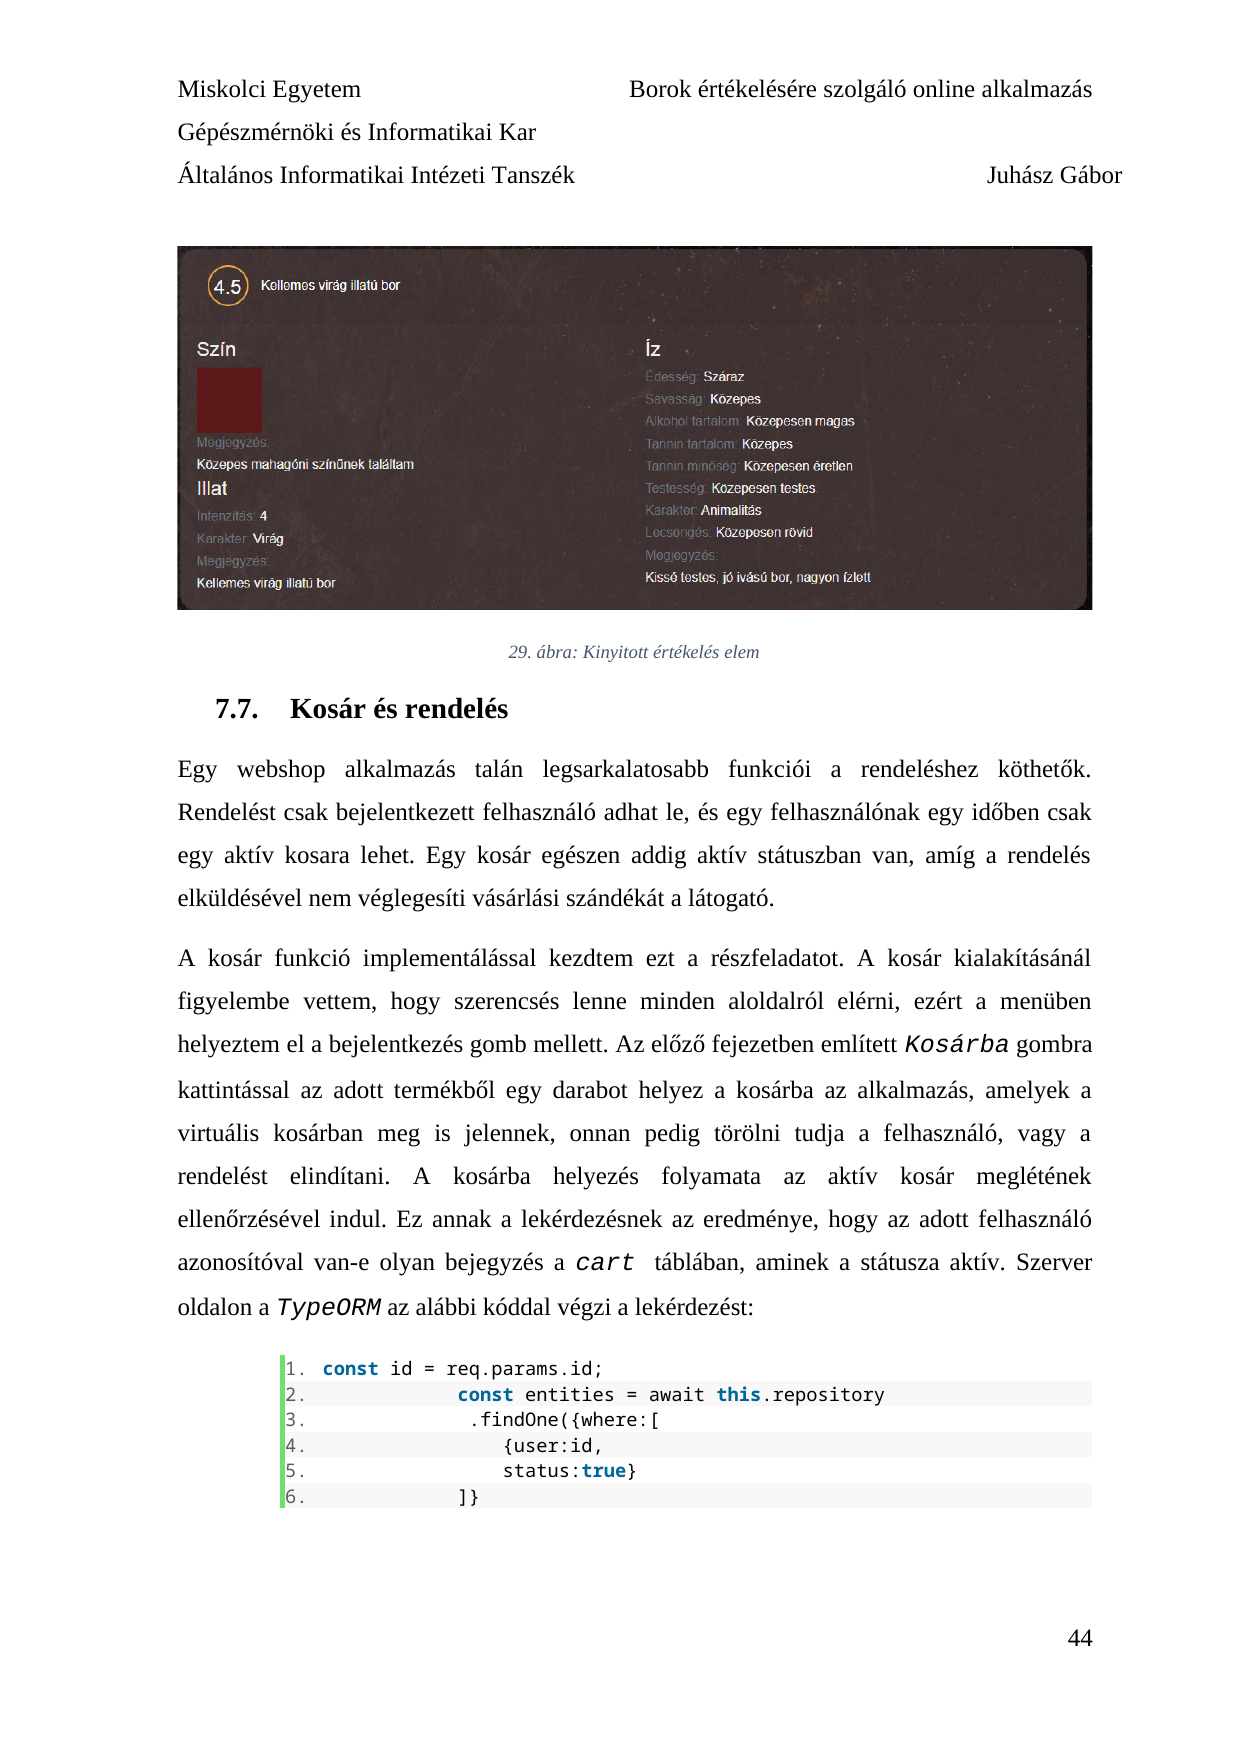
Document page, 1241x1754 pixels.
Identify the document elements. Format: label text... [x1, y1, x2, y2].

text A kosár funkció implementálással kezdtem ezt a részfeladatot. A kosár kialakításánál figyelembe vettem, hogy szerencsés lenne minden aloldalról elérni, ezért a menüben helyeztem el a bejelentkezés gomb mellett. Az előző fejezetben említett Kosárba gombra kattintással az adott termékből egy darabot helyez a kosárba az alkalmazás, amelyek a virtuális kosárban meg is jelennek, onnan pedig törölni tudja a felhasználó, vagy a rendelést elindítani. A kosárba helyezés folyamata az aktív kosár meglétének ellenőrzésével indul. Ez annak a lekérdezésnek az eredménye, hogy az adott felhasználó azonosítóval van-e olyan bejegyzés a cart táblában, aminek a státusza aktív. Szerver oldalon a TypeORM az alábbi kóddal végzi a lekérdezést: [177, 943, 1092, 1323]
list .findOne({where:[ [285, 1406, 1092, 1432]
subtitle Kosár és rendelés [215, 691, 1092, 725]
list const entities = await this.repository [285, 1381, 1092, 1406]
text 29. ábra: Kinyitott értékelés elem [177, 641, 1092, 662]
list {user:id, [285, 1432, 1092, 1457]
text Egy webshop alkalmazás talán legsarkalatosabb funkciói a rendeléshez köthetők. Rendelést csak bejelentkezett felhasználó adhat le, és egy felhasználónak egy időben csak egy aktív kosara lehet. Egy kosár egészen addig aktív státuszban van, amíg a rendelés elküldésével nem véglegesíti vásárlási szándékát a látogató. [177, 754, 1092, 912]
picture [177, 246, 1093, 610]
list ]} [285, 1483, 1092, 1508]
list const id = req.params.id; [285, 1355, 1092, 1381]
list status:true} [285, 1457, 1092, 1483]
